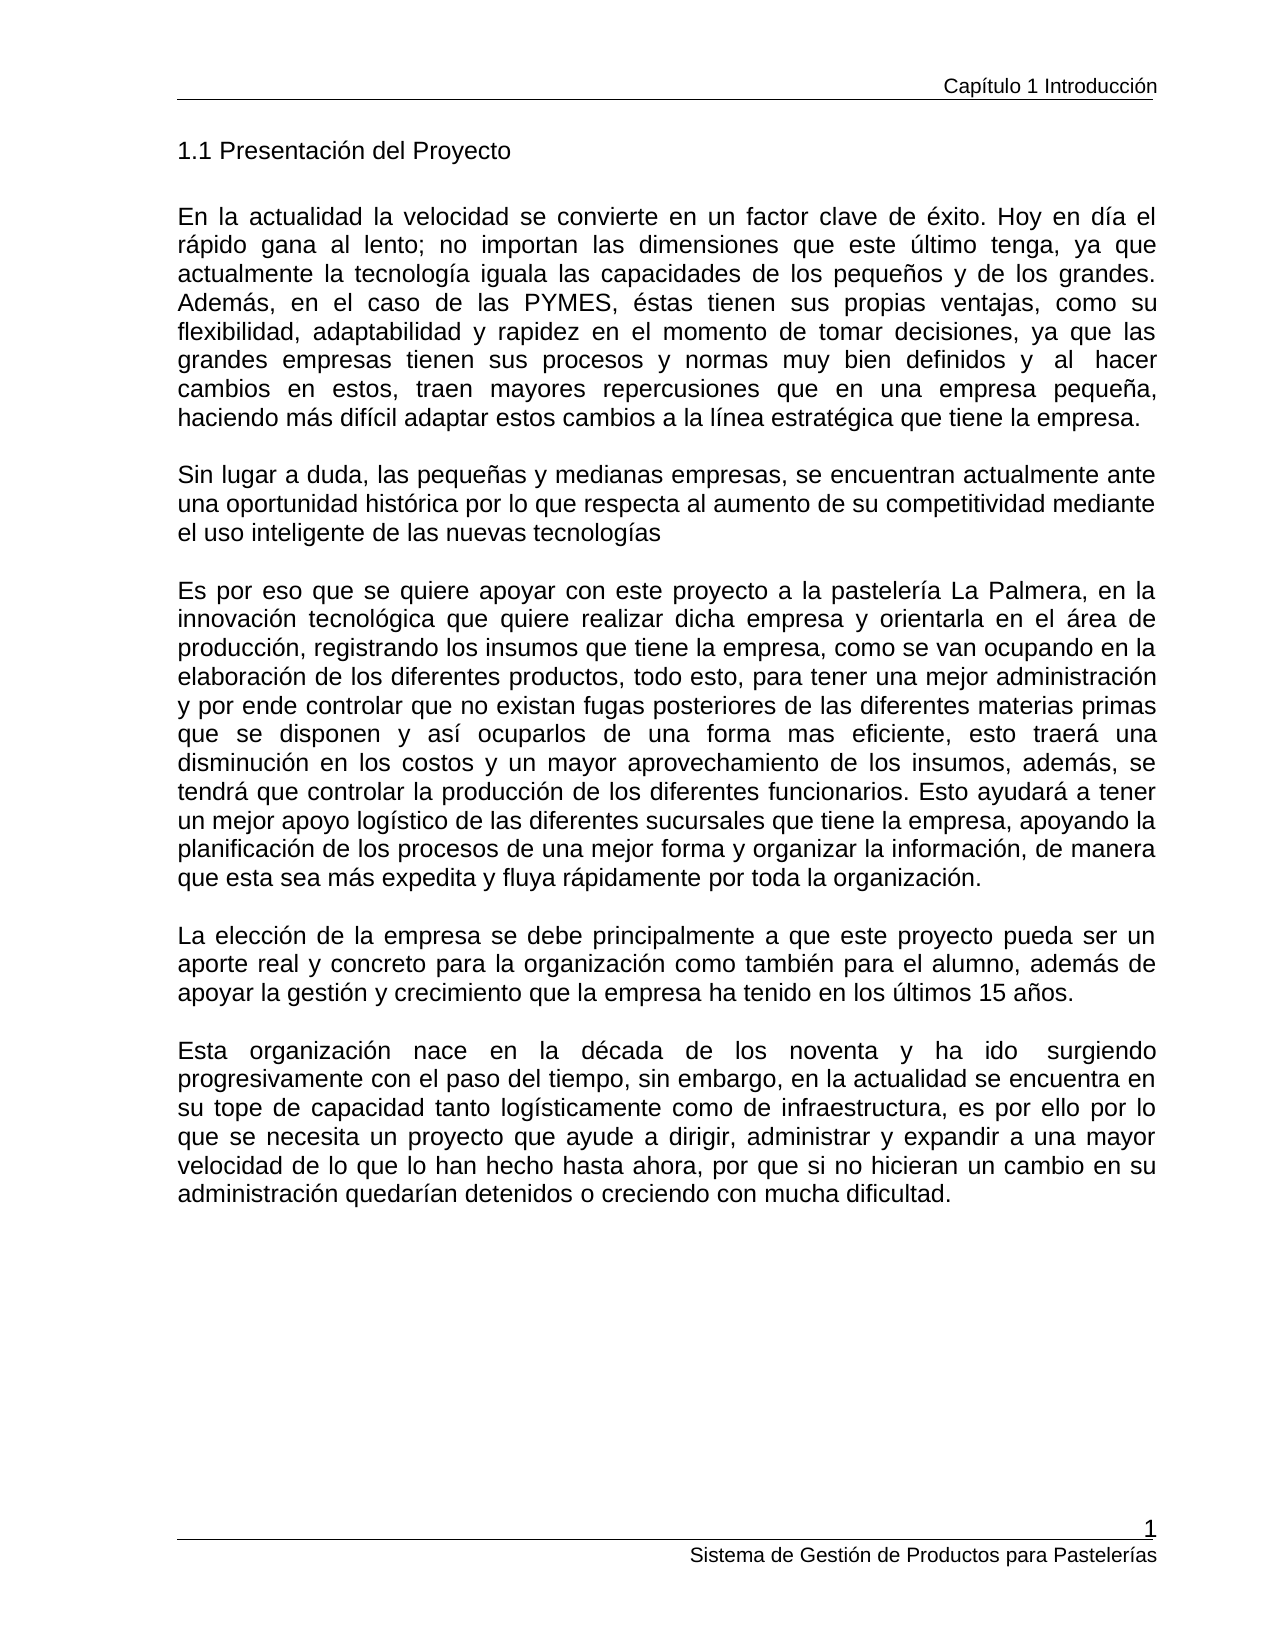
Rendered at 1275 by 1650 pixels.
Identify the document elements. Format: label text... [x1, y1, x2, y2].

text En la actualidad la velocidad se convierte en un factor clave de éxito. Hoy en día el rápido gana al lento; no importan las dimensiones que este último tenga, ya que actualmente la tecnología iguala las capacidades de los pequeños y de los grandes. Además, en el caso de las PYMES, éstas tienen sus propias ventajas, como su flexibilidad, adaptabilidad y rapidez en el momento de tomar decisiones, ya que las grandes empresas tienen sus procesos y normas muy bien definidos y al hacer cambios en estos, traen mayores repercusiones que en una empresa pequeña, haciendo más difícil adaptar estos cambios a la línea estratégica que tiene la empresa. [177, 202, 1158, 432]
text Sin lugar a duda, las pequeñas y medianas empresas, se encuentran actualmente ante una oportunidad histórica por lo que respecta al aumento de su competitividad mediante el uso inteligente de las nuevas tecnologías [177, 461, 1157, 547]
text Es por eso que se quiere apoyar con este proyecto a la pastelería La Palmera, en la innovación tecnológica que quiere realizar dicha empresa y orientarla en el área de producción, registrando los insumos que tiene la empresa, como se van ocupando en la elaboración de los diferentes productos, todo esto, para tener una mejor administración y por ende controlar que no existan fugas posteriores de las diferentes materias primas que se disponen y así ocuparlos de una forma mas eficiente, esto traerá una disminución en los costos y un mayor aprovechamiento de los insumos, además, se tendrá que controlar la producción de los diferentes funcionarios. Esto ayudará a tener un mejor apoyo logístico de las diferentes sucursales que tiene la empresa, apoyando la planificación de los procesos de una mejor forma y organizar la información, de manera que esta sea más expedita y fluya rápidamente por toda la organización. [177, 576, 1158, 892]
text Esta organización nace en la década de los noventa y ha ido surgiendo progresivamente con el paso del tiempo, sin embargo, en la actualidad se encuentra en su tope de capacidad tanto logísticamente como de infraestructura, es por ello por lo que se necesita un proyecto que ayude a dirigir, administrar y expandir a una mayor velocidad de lo que lo han hecho hasta ahora, por que si no hicieran un cambio en su administración quedarían detenidos o creciendo con mucha dificultad. [177, 1036, 1158, 1208]
text La elección de la empresa se debe principalmente a que este proyecto pueda ser un aporte real y concreto para la organización como también para el alumno, además de apoyar la gestión y crecimiento que la empresa ha tenido en los últimos 15 años. [177, 921, 1158, 1007]
list Presentación del Proyecto [177, 136, 1183, 165]
